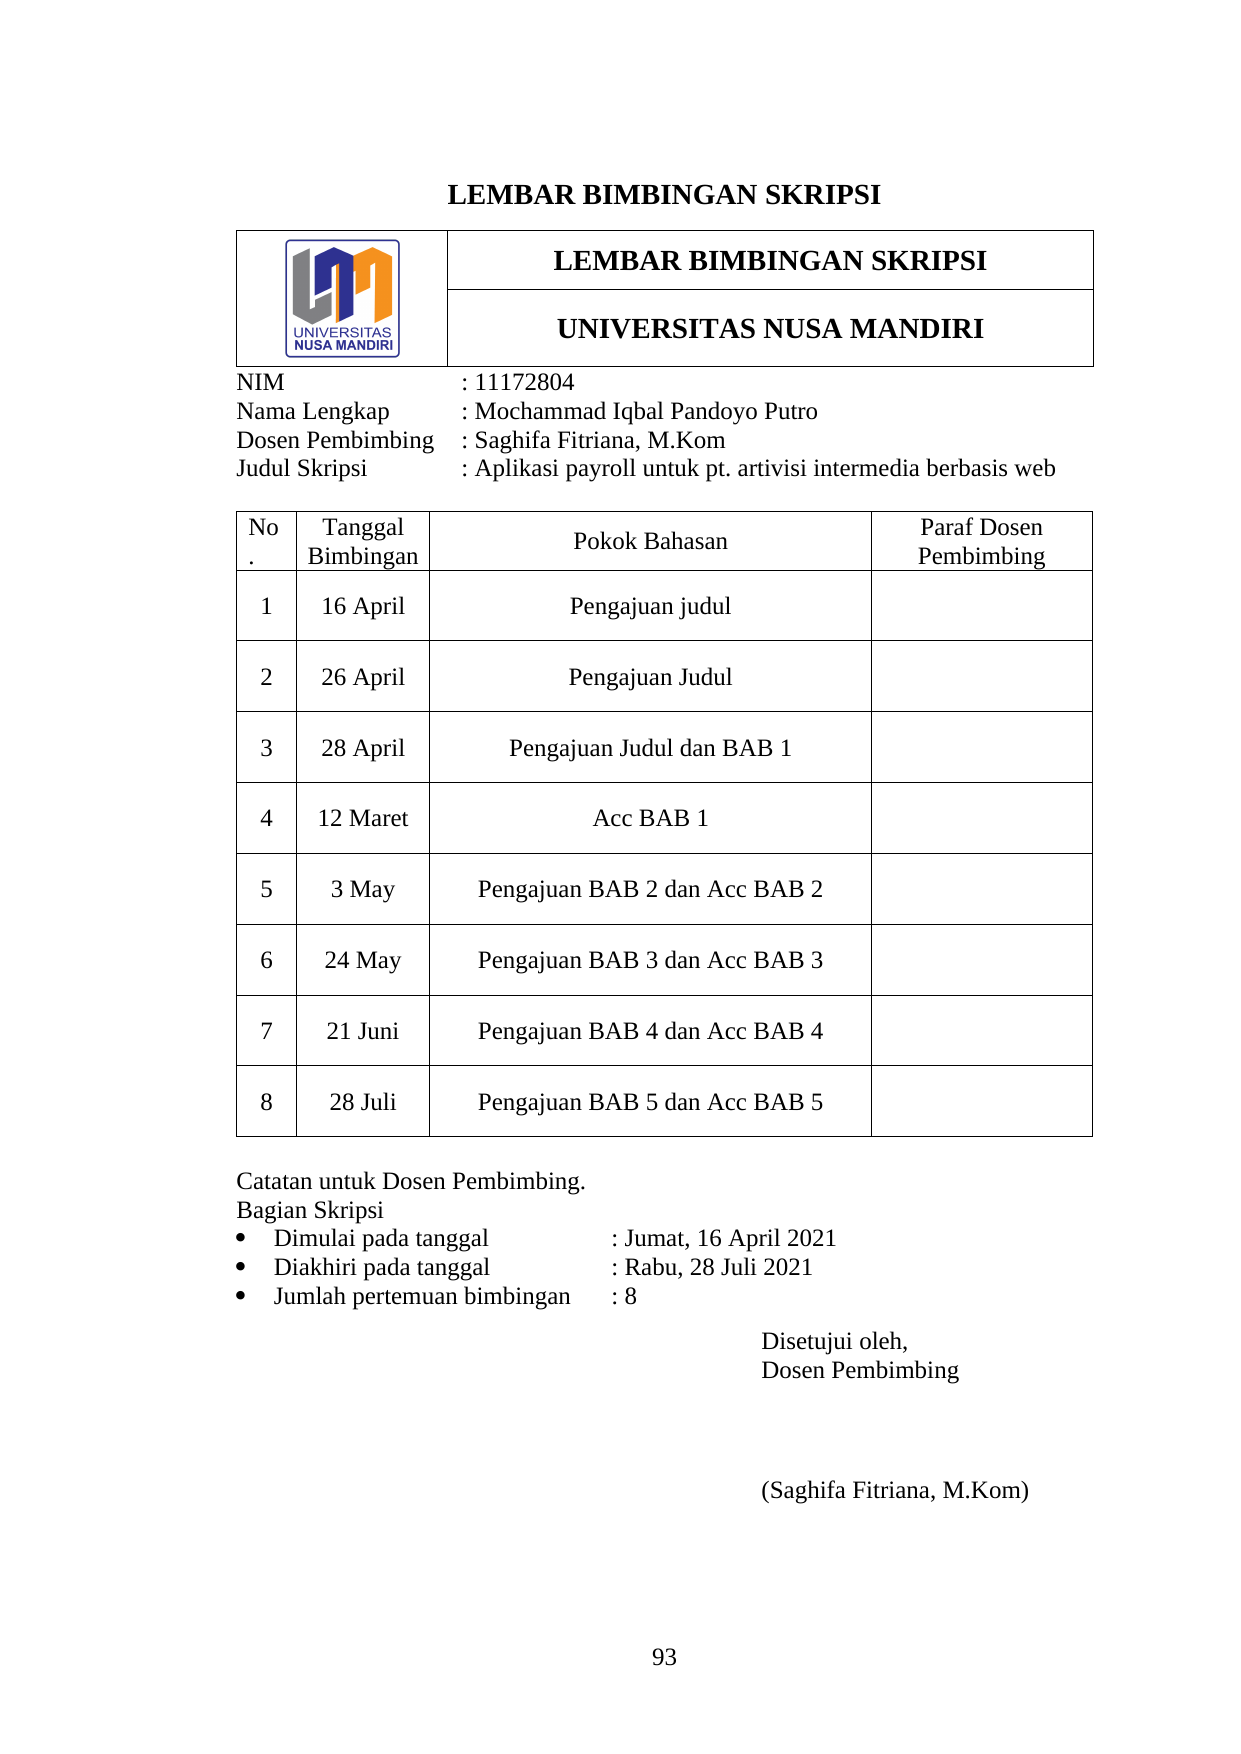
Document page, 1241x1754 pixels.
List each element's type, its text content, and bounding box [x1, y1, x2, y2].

table_cell 7 [237, 996, 296, 1065]
table_header LEMBAR BIMBINGAN SKRIPSI [448, 231, 1093, 288]
table_cell [872, 712, 1092, 782]
table_cell [872, 783, 1092, 853]
table_cell 6 [237, 925, 296, 994]
table_header [237, 231, 276, 366]
table_cell Pengajuan BAB 5 dan Acc BAB 5 [430, 1066, 871, 1136]
table_header No. [237, 512, 296, 569]
table_cell 2 [237, 641, 296, 711]
table_cell 28 April [297, 712, 429, 782]
list Jumlah pertemuan bimbingan : 8 [236, 1281, 1092, 1310]
table_cell 24 May [297, 925, 429, 994]
text Disetujui oleh, [761, 1326, 1092, 1355]
table_cell Pengajuan BAB 4 dan Acc BAB 4 [430, 996, 871, 1065]
table_cell [872, 925, 1092, 994]
text Judul Skripsi : Aplikasi payroll untuk pt. artivisi intermedia berbasis web [236, 453, 1092, 482]
text NIM : 11172804 [236, 367, 1092, 396]
table_header [409, 231, 447, 366]
table_cell Pengajuan BAB 2 dan Acc BAB 2 [430, 854, 871, 924]
table_cell Acc BAB 1 [430, 783, 871, 853]
table_header Paraf Dosen Pembimbing [872, 512, 1092, 569]
table_cell 3 [237, 712, 296, 782]
table_cell [872, 996, 1092, 1065]
table_cell 5 [237, 854, 296, 924]
table_cell 26 April [297, 641, 429, 711]
table_cell [872, 641, 1092, 711]
picture [276, 231, 409, 367]
text Nama Lengkap : Mochammad Iqbal Pandoyo Putro [236, 396, 1092, 425]
table_header Tanggal Bimbingan [297, 512, 429, 569]
table_cell [872, 1066, 1092, 1136]
table_cell UNIVERSITAS NUSA MANDIRI [448, 290, 1093, 366]
subtitle LEMBAR BIMBINGAN SKRIPSI [236, 177, 1092, 211]
text (Saghifa Fitriana, M.Kom) [761, 1475, 1092, 1503]
list Diakhiri pada tanggal : Rabu, 28 Juli 2021 [236, 1252, 1092, 1281]
text Dosen Pembimbing : Saghifa Fitriana, M.Kom [236, 425, 1092, 453]
table_cell 16 April [297, 571, 429, 640]
table_cell 1 [237, 571, 296, 640]
table_cell Pengajuan judul [430, 571, 871, 640]
table_cell 3 May [297, 854, 429, 924]
table_cell Pengajuan BAB 3 dan Acc BAB 3 [430, 925, 871, 994]
table_cell [872, 854, 1092, 924]
table_cell Pengajuan Judul dan BAB 1 [430, 712, 871, 782]
table_cell 4 [237, 783, 296, 853]
table_header Pokok Bahasan [430, 512, 871, 569]
table_cell [872, 571, 1092, 640]
table_cell 12 Maret [297, 783, 429, 853]
table_cell 28 Juli [297, 1066, 429, 1136]
table_cell 8 [237, 1066, 296, 1136]
table_cell Pengajuan Judul [430, 641, 871, 711]
list Dimulai pada tanggal : Jumat, 16 April 2021 [236, 1223, 1092, 1252]
text Catatan untuk Dosen Pembimbing. [236, 1166, 1092, 1195]
text Bagian Skripsi [236, 1195, 1092, 1223]
table_cell 21 Juni [297, 996, 429, 1065]
text Dosen Pembimbing [761, 1355, 1092, 1384]
